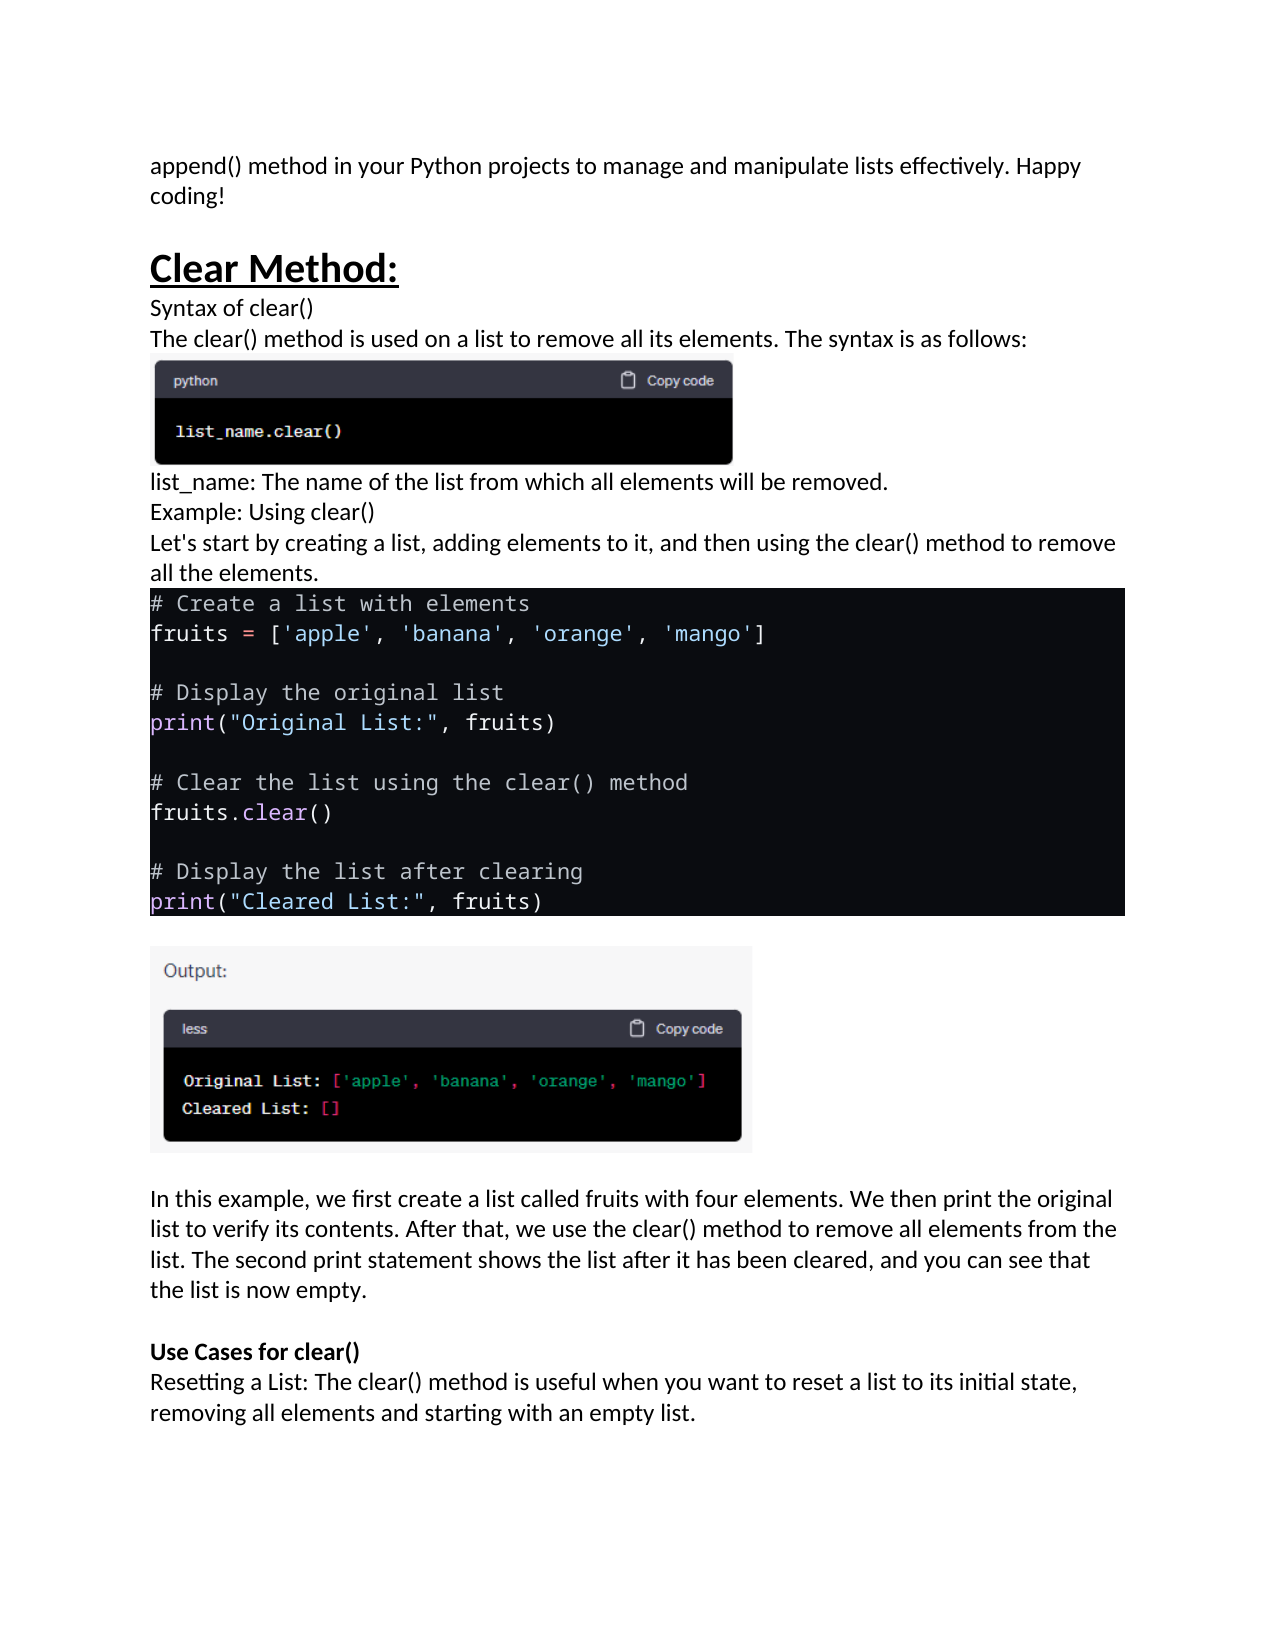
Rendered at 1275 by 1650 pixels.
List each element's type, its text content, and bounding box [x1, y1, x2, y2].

text # Clear the list using the clear() method [150, 767, 1125, 797]
text Example: Using clear() [150, 496, 1125, 527]
text # Display the list after clearing [150, 856, 1125, 886]
text In this example, we first create a list called fruits with four elements. We then print the original list to verify its contents. After that, we use the clear() method to remove all elements from the list. The second print statement shows the list after it has been cleared, and you can see that the list is now empty. [150, 1183, 1125, 1305]
text fruits.clear() [150, 797, 1125, 826]
text Clear Method: [150, 242, 1125, 292]
text Resetting a List: The clear() method is useful when you want to reset a list to its initial state, removing all elements and starting with an empty list. [150, 1366, 1125, 1427]
text Let's start by creating a list, adding elements to it, and then using the clear() method to remove all the elements. [150, 527, 1125, 588]
text # Create a list with elements [150, 588, 1125, 618]
text list_name: The name of the list from which all elements will be removed. [150, 466, 1125, 496]
text The clear() method is used on a list to remove all its elements. The syntax is as follows: [150, 323, 1125, 353]
text # Display the original list [150, 677, 1125, 707]
picture [150, 946, 753, 1153]
text print("Cleared List:", fruits) [150, 886, 1125, 916]
text print("Original List:", fruits) [150, 707, 1125, 737]
picture [150, 353, 734, 466]
text Syntax of clear() [150, 292, 1125, 323]
text fruits = ['apple', 'banana', 'orange', 'mango'] [150, 618, 1125, 648]
text Use Cases for clear() [150, 1336, 1125, 1366]
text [150, 150, 1125, 211]
